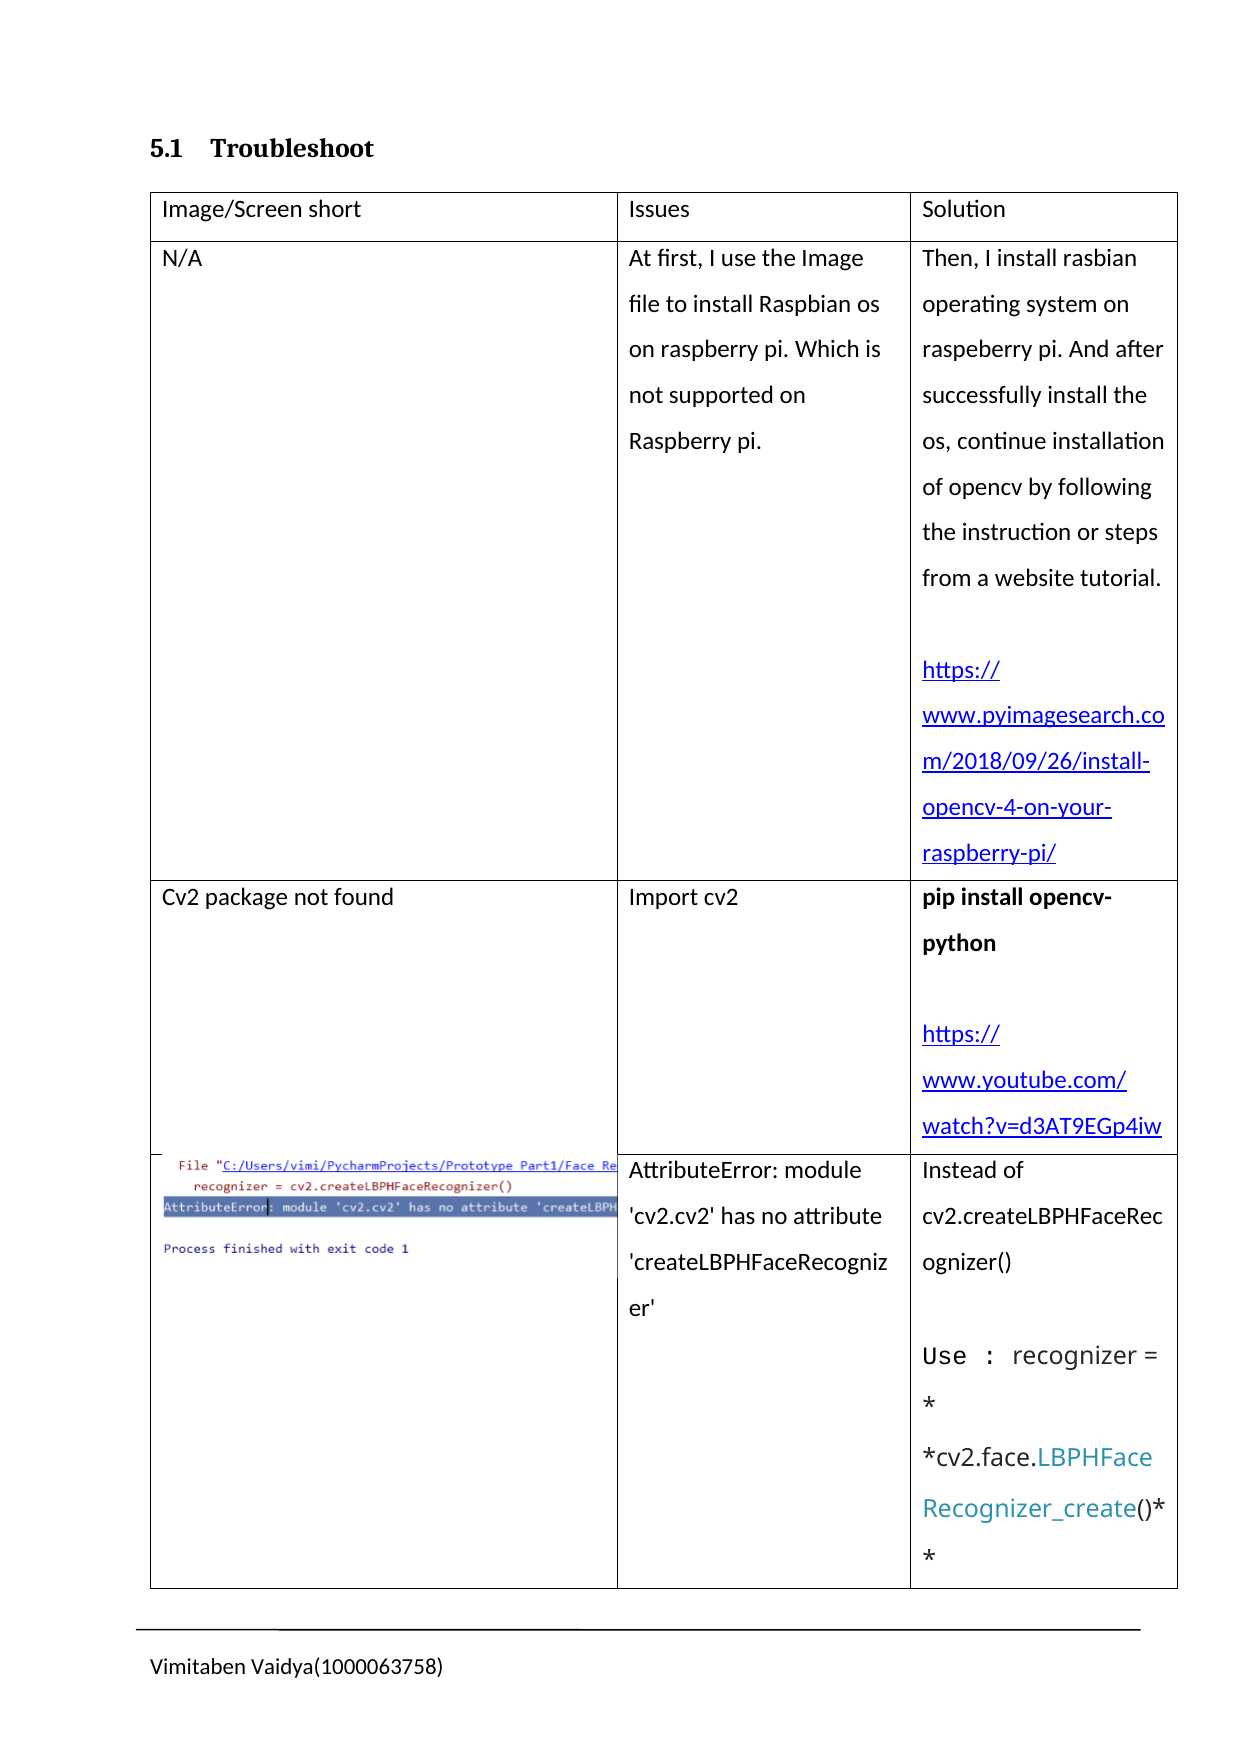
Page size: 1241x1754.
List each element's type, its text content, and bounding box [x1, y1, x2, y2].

picture [161, 1154, 618, 1278]
table_header Solution [911, 193, 1177, 241]
table_cell pip install opencv-python https://www.youtube.com/watch?v=d3AT9EGp4iw [911, 881, 1177, 1154]
table_header Issues [618, 193, 910, 241]
table_cell [151, 1155, 617, 1588]
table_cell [618, 1155, 910, 1588]
table_cell Import cv2 [618, 881, 910, 1154]
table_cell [911, 1155, 1177, 1588]
table_header Image/Screen short [151, 193, 617, 241]
subtitle Troubleshoot [150, 133, 1090, 164]
table_cell Then, I install rasbian operating system on raspeberry pi. And after successfully install the os, continue installation of opencv by following the instruction or steps from a website tutorial. https://www.pyimagesearch.com/2018/09/26/install-opencv-4-on-your-raspberry-pi/ [911, 242, 1177, 880]
table_cell Cv2 package not found [151, 881, 617, 1154]
table_cell At first, I use the Image file to install Raspbian os on raspberry pi. Which is not supported on Raspberry pi. [618, 242, 910, 880]
table_cell N/A [151, 242, 617, 880]
